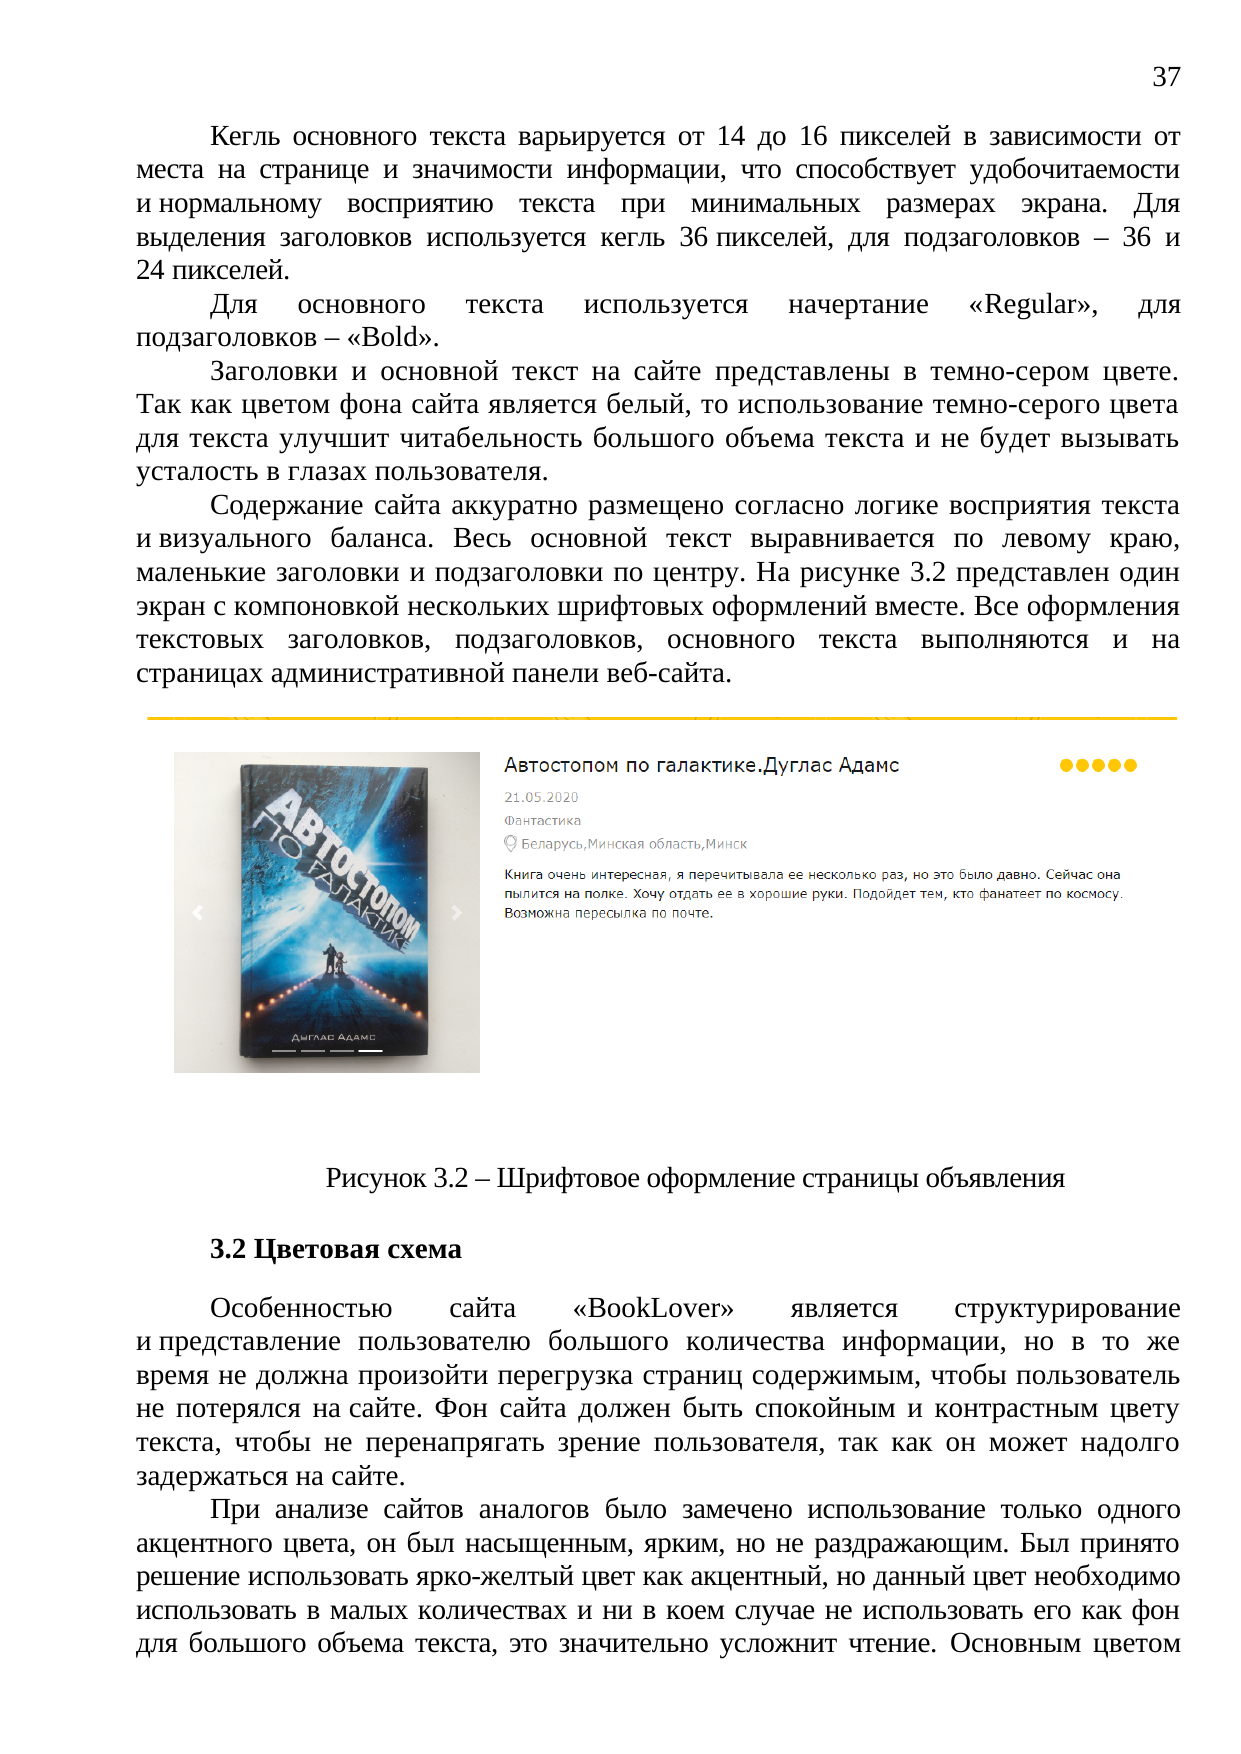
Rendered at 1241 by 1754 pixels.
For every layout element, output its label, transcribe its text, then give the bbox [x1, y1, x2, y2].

text Для основного текста используется начертание «Regular», для подзаголовков – «Bold». [136, 286, 1181, 353]
text Особенностью сайта «BookLover» является структурирование и представление пользователю большого количества информации, но в то же время не должна произойти перегрузка страниц содержимым, чтобы пользователь не потерялся на сайте. Фон сайта должен быть спокойным и контрастным цвету текста, чтобы не перенапрягать зрение пользователя, так как он может надолго задержаться на сайте. [136, 1290, 1181, 1491]
text Заголовки и основной текст на сайте представлены в темно-сером цвете. Так как цветом фона сайта является белый, то использование темно-серого цвета для текста улучшит читабельность большого объема текста и не будет вызывать усталость в глазах пользователя. [136, 353, 1181, 487]
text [136, 1491, 1181, 1659]
text Рисунок 3.2 – Шрифтовое оформление страницы объявления [136, 1160, 1181, 1194]
text Содержание сайта аккуратно размещено согласно логике восприятия текста и визуального баланса. Весь основной текст выравнивается по левому краю, маленькие заголовки и подзаголовки по центру. На рисунке 3.2 представлен один экран с компоновкой нескольких шрифтовых оформлений вместе. Все оформления текстовых заголовков, подзаголовков, основного текста выполняются и на страницах административной панели веб-сайта. [136, 487, 1181, 688]
text Кегль основного текста варьируется от 14 до 16 пикселей в зависимости от места на странице и значимости информации, что способствует удобочитаемости и нормальному восприятию текста при минимальных размерах экрана. Для выделения заголовков используется кегль 36 пикселей, для подзаголовков – 36 и 24 пикселей. [136, 118, 1181, 286]
text 3.2 Цветовая схема [136, 1231, 1181, 1265]
picture [147, 717, 1178, 1132]
